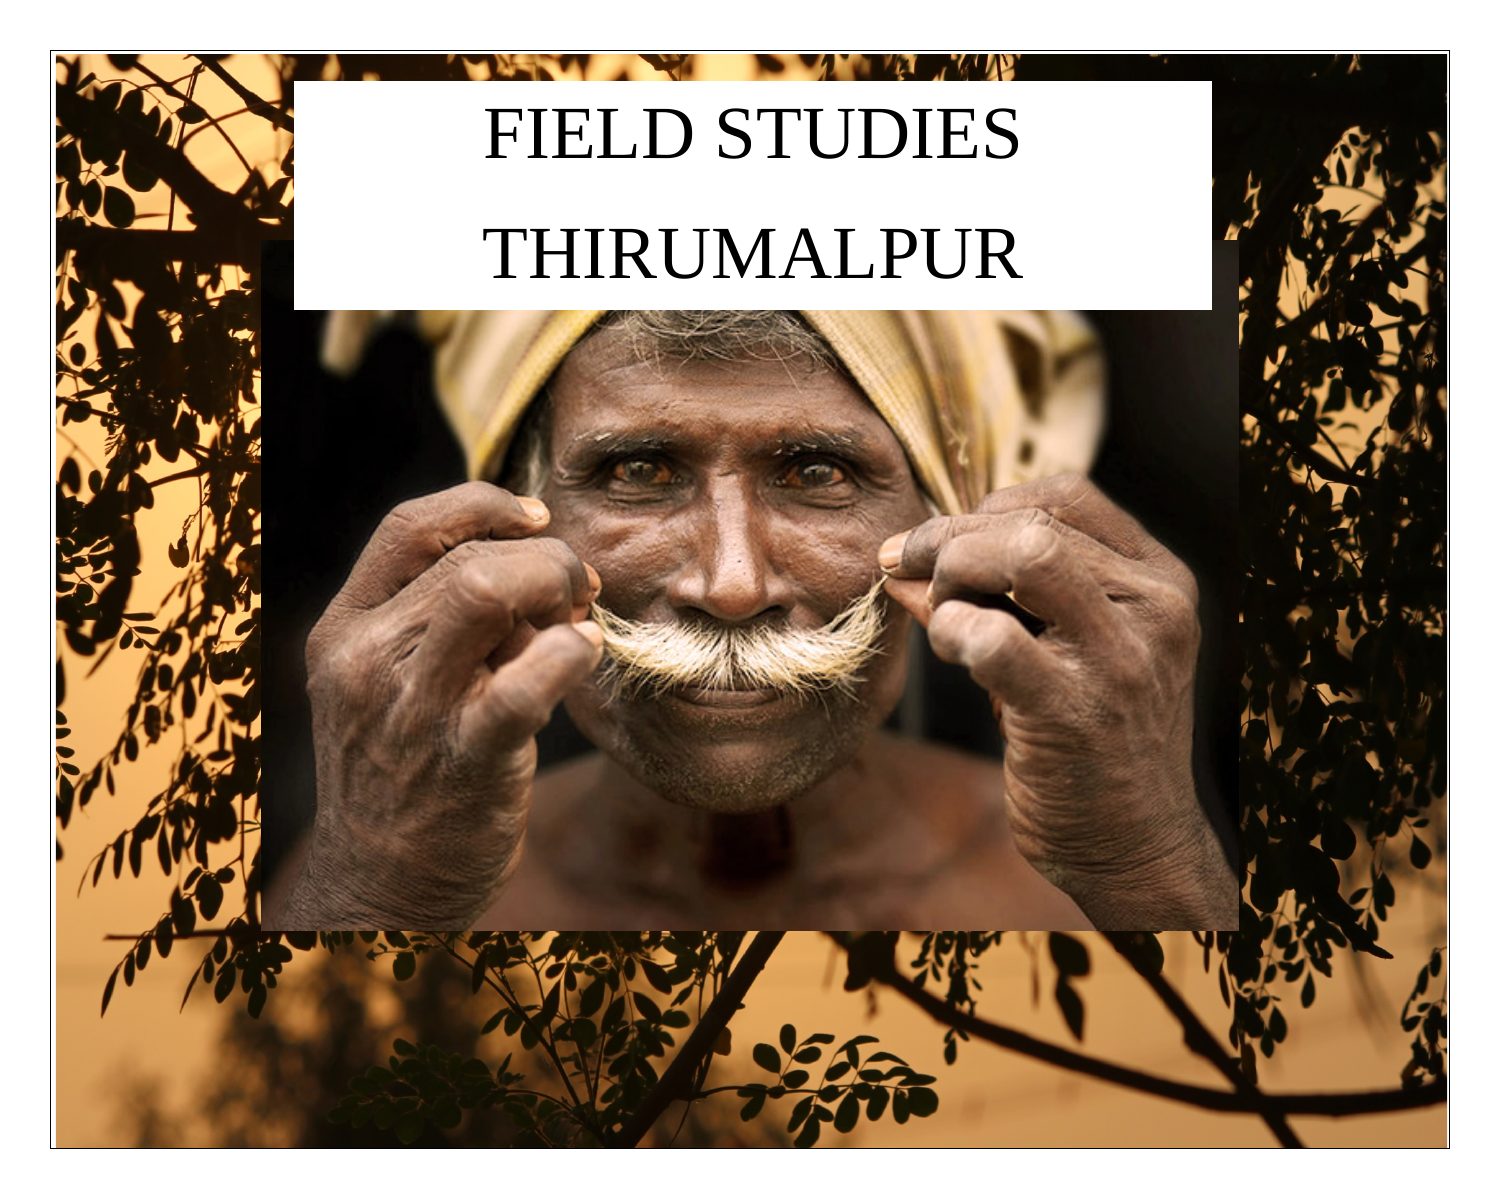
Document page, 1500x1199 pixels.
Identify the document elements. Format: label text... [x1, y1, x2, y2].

text zzzzzzzz [1212, 150, 1350, 931]
text zzzzzzzz [150, 150, 294, 931]
picture [55, 54, 1448, 1148]
